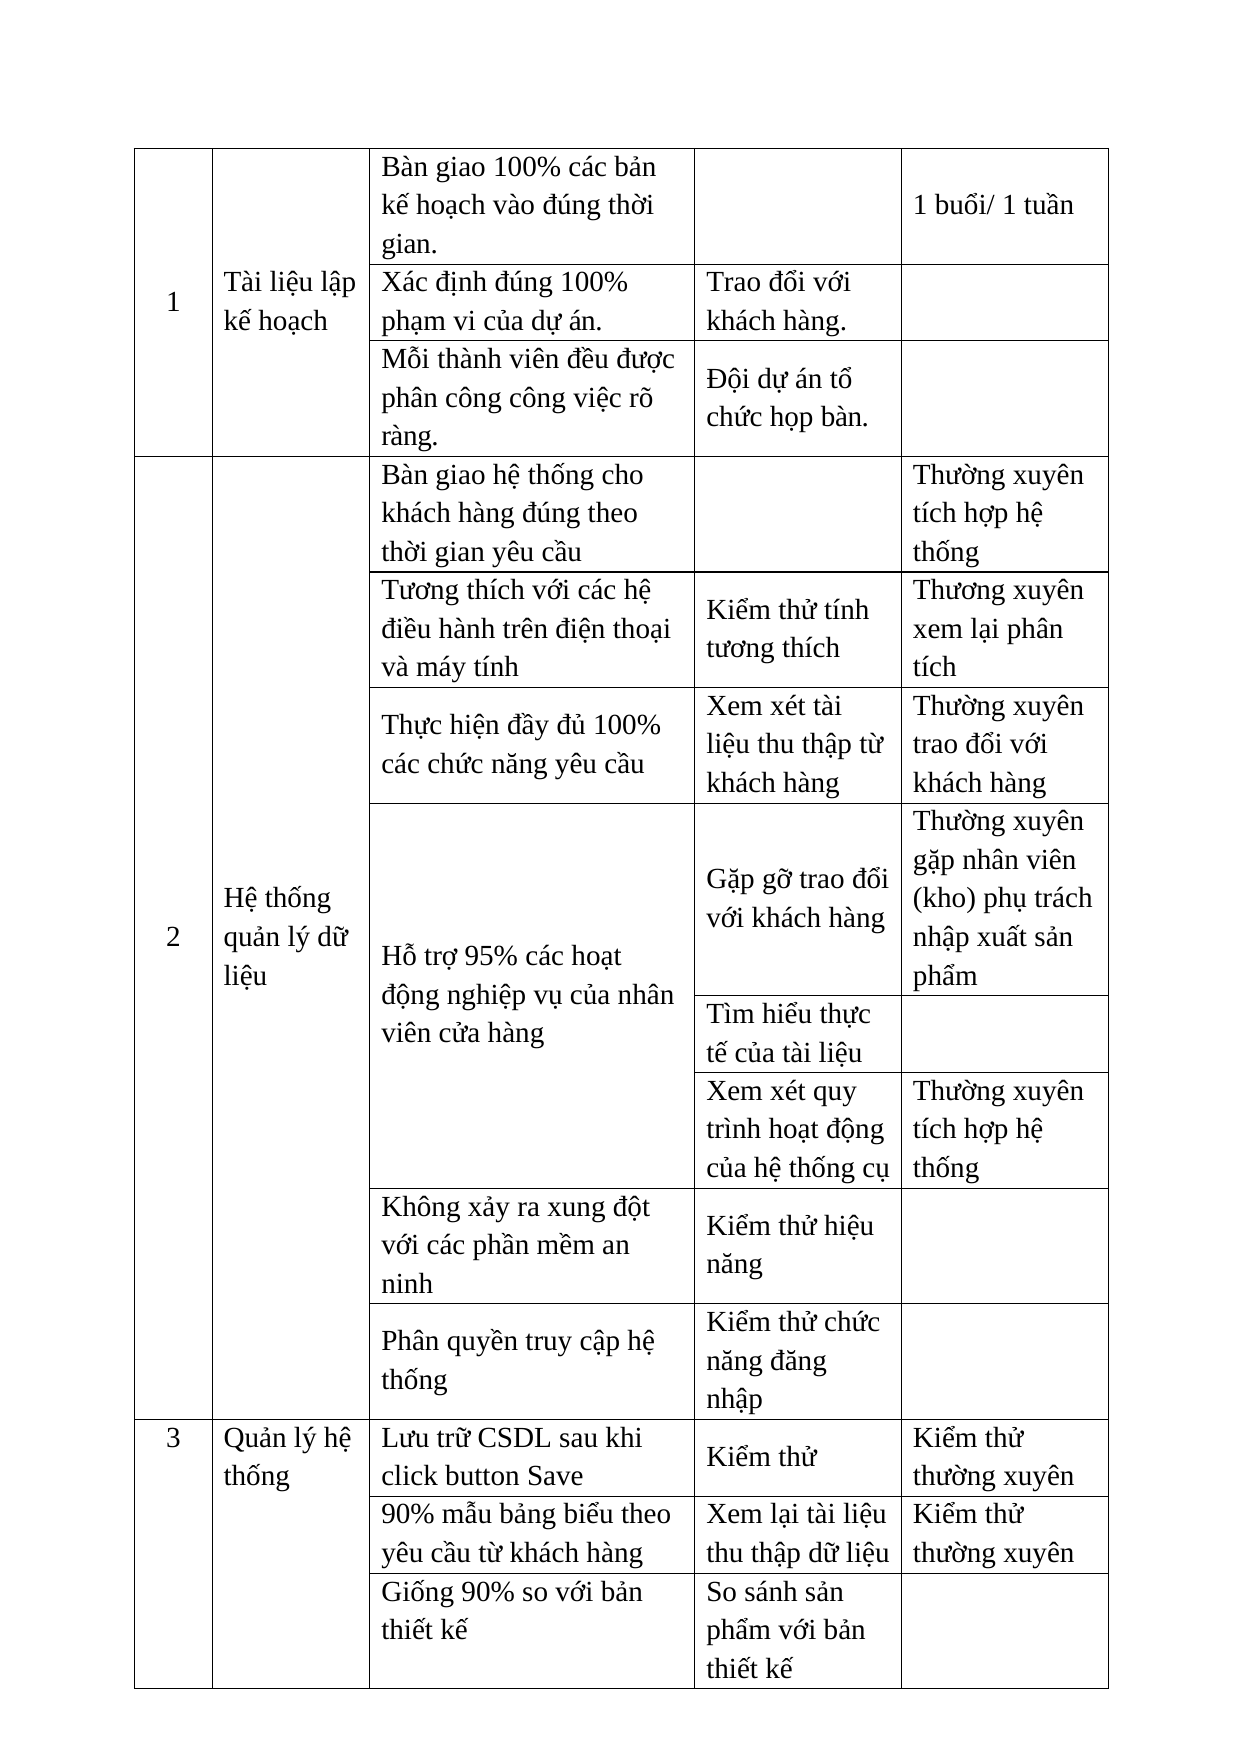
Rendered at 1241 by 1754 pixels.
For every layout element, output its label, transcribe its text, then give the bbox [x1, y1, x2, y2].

table_cell Xem lại tài liệu thu thập dữ liệu [695, 1497, 901, 1573]
table_cell [695, 457, 901, 571]
table_cell Kiểm thử thường xuyên [902, 1497, 1108, 1573]
table_cell Thường xuyên gặp nhân viên (kho) phụ trách nhập xuất sản phẩm [902, 804, 1108, 995]
table_cell Kiểm thử [695, 1420, 901, 1496]
table_cell Đội dự án tổ chức họp bàn. [695, 341, 901, 456]
table_cell Quản lý hệ thống [213, 1420, 369, 1688]
table_cell [695, 149, 901, 263]
table_cell Hỗ trợ 95% các hoạt động nghiệp vụ của nhân viên cửa hàng [370, 804, 694, 1188]
table_cell 3 [135, 1420, 212, 1688]
table_cell Bàn giao hệ thống cho khách hàng đúng theo thời gian yêu cầu [370, 457, 694, 571]
table_cell 1 [135, 149, 212, 456]
table_cell Giống 90% so với bản thiết kế [370, 1574, 694, 1688]
table_cell Mỗi thành viên đều được phân công công việc rõ ràng. [370, 341, 694, 456]
table_cell Phân quyền truy cập hệ thống [370, 1304, 694, 1419]
table_cell Tài liệu lập kế hoạch [213, 149, 369, 456]
table_cell [902, 1574, 1108, 1688]
table_cell Thương xuyên xem lại phân tích [902, 573, 1108, 687]
table_cell Hệ thống quản lý dữ liệu [213, 457, 369, 1419]
table_cell Tương thích với các hệ điều hành trên điện thoại và máy tính [370, 573, 694, 687]
table_cell Thường xuyên trao đổi với khách hàng [902, 688, 1108, 802]
table_cell Không xảy ra xung đột với các phần mềm an ninh [370, 1189, 694, 1303]
table_cell Lưu trữ CSDL sau khi click button Save [370, 1420, 694, 1496]
table_cell Kiểm thử hiệu năng [695, 1189, 901, 1303]
table_cell 90% mẫu bảng biểu theo yêu cầu từ khách hàng [370, 1497, 694, 1573]
table_cell 1 buổi/ 1 tuần [902, 149, 1108, 263]
table_cell Gặp gỡ trao đổi với khách hàng [695, 804, 901, 995]
table_cell Thực hiện đầy đủ 100% các chức năng yêu cầu [370, 688, 694, 802]
table_cell Xem xét tài liệu thu thập từ khách hàng [695, 688, 901, 802]
table_cell Bàn giao 100% các bản kế hoạch vào đúng thời gian. [370, 149, 694, 263]
table_cell [902, 1304, 1108, 1419]
table_cell 2 [135, 457, 212, 1419]
table_cell So sánh sản phẩm với bản thiết kế [695, 1574, 901, 1688]
table_cell Kiểm thử chức năng đăng nhập [695, 1304, 901, 1419]
table_cell [902, 1189, 1108, 1303]
table_cell Trao đổi với khách hàng. [695, 265, 901, 340]
table_cell [902, 341, 1108, 456]
table_cell Xác định đúng 100% phạm vi của dự án. [370, 265, 694, 340]
table_cell [902, 265, 1108, 340]
table_cell [902, 996, 1108, 1072]
table_cell Thường xuyên tích hợp hệ thống [902, 457, 1108, 571]
table_cell Thường xuyên tích hợp hệ thống [902, 1073, 1108, 1188]
table_cell Kiểm thử thường xuyên [902, 1420, 1108, 1496]
table_cell Tìm hiểu thực tế của tài liệu [695, 996, 901, 1072]
table_cell Kiểm thử tính tương thích [695, 573, 901, 687]
table_cell Xem xét quy trình hoạt động của hệ thống cụ [695, 1073, 901, 1188]
